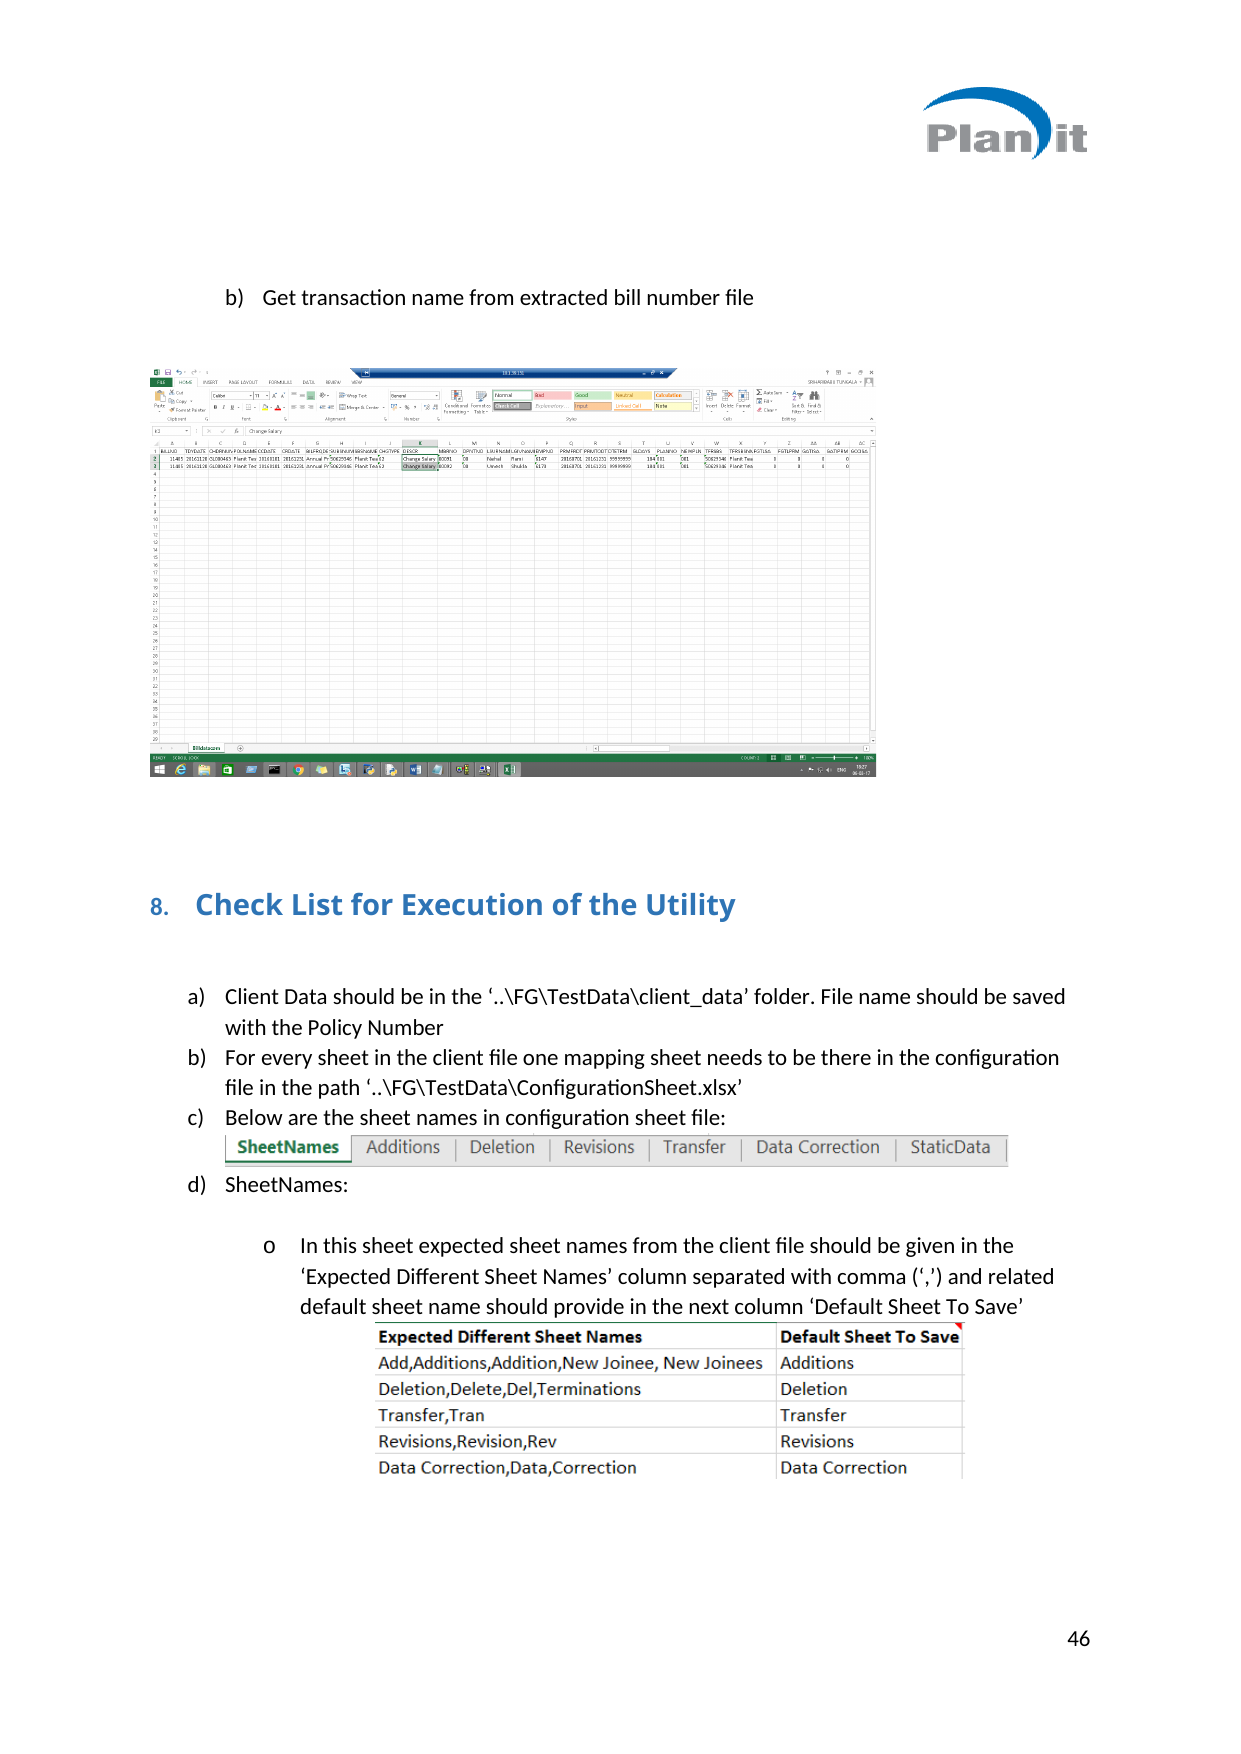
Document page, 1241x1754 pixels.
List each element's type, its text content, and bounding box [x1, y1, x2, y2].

list Below are the sheet names in configuration sheet file: [187, 1103, 1090, 1131]
list In this sheet expected sheet names from the client file should be given in the ‘Expected Different Sheet Names’ column separated with comma (‘,’) and related default sheet name should provide in the next column ‘Default Sheet To Save’ [262, 1231, 1090, 1320]
list SheetNames: [187, 1170, 1090, 1198]
list Client Data should be in the ‘..\FG\TestData\client_data’ folder. File name should be saved with the Policy Number [187, 982, 1090, 1041]
picture [375, 1322, 966, 1479]
list Get transaction name from extracted bill number file [225, 283, 1090, 311]
subtitle Check List for Execution of the Utility [150, 884, 1090, 923]
picture [150, 368, 877, 777]
picture [225, 1133, 1009, 1167]
list For every sheet in the client file one mapping sheet needs to be there in the configuration file in the path ‘..\FG\TestData\ConfigurationSheet.xlsx’ [187, 1043, 1090, 1101]
picture [923, 73, 1091, 177]
